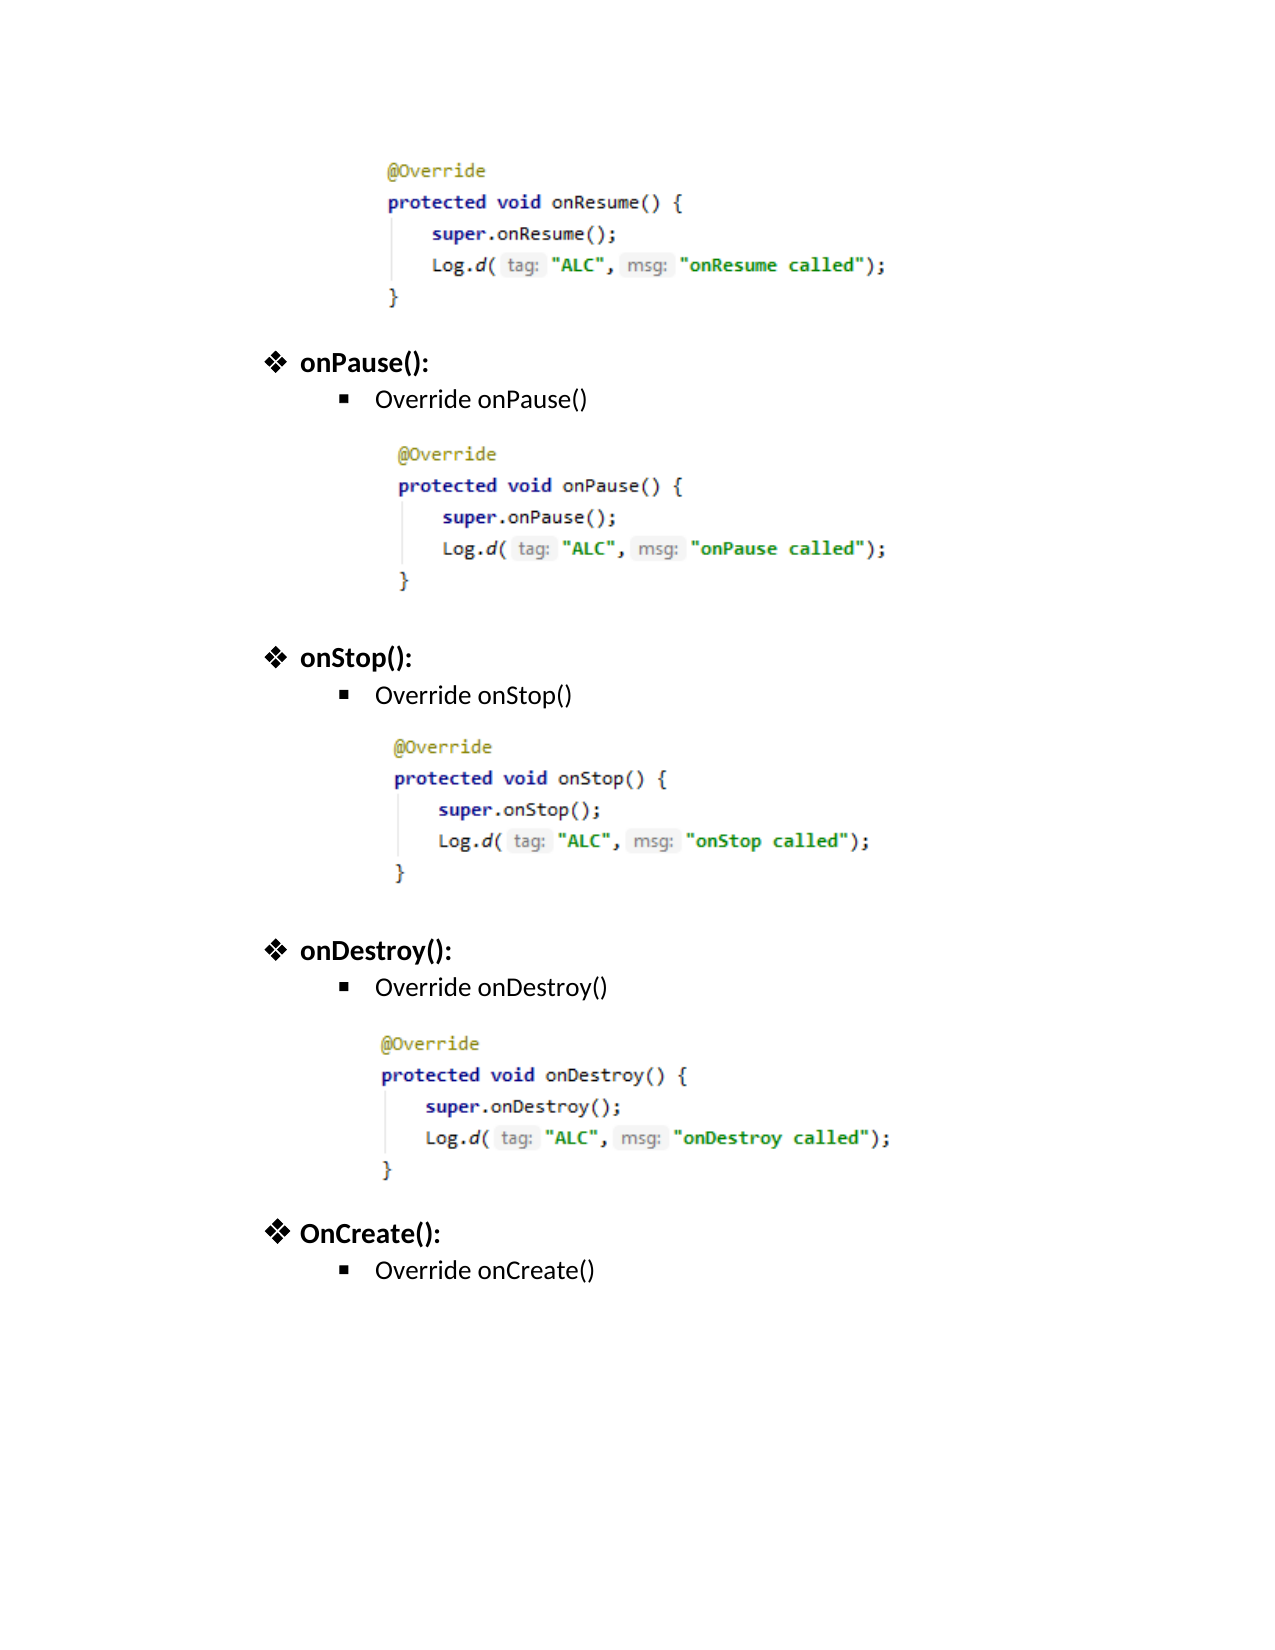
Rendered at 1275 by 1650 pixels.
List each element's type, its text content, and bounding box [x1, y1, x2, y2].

picture [385, 730, 890, 913]
picture [377, 150, 898, 325]
picture [375, 434, 900, 621]
list onDestroy(): [262, 932, 1125, 967]
list Override onCreate() [337, 1253, 1125, 1286]
list Override onStop() [337, 678, 1125, 711]
list Override onPause() [337, 382, 1125, 415]
list Override onDestroy() [337, 970, 1125, 1003]
list onStop(): [262, 639, 1125, 675]
picture [369, 1022, 906, 1196]
list OnCreate(): [262, 1215, 1125, 1250]
list onPause(): [262, 344, 1125, 379]
